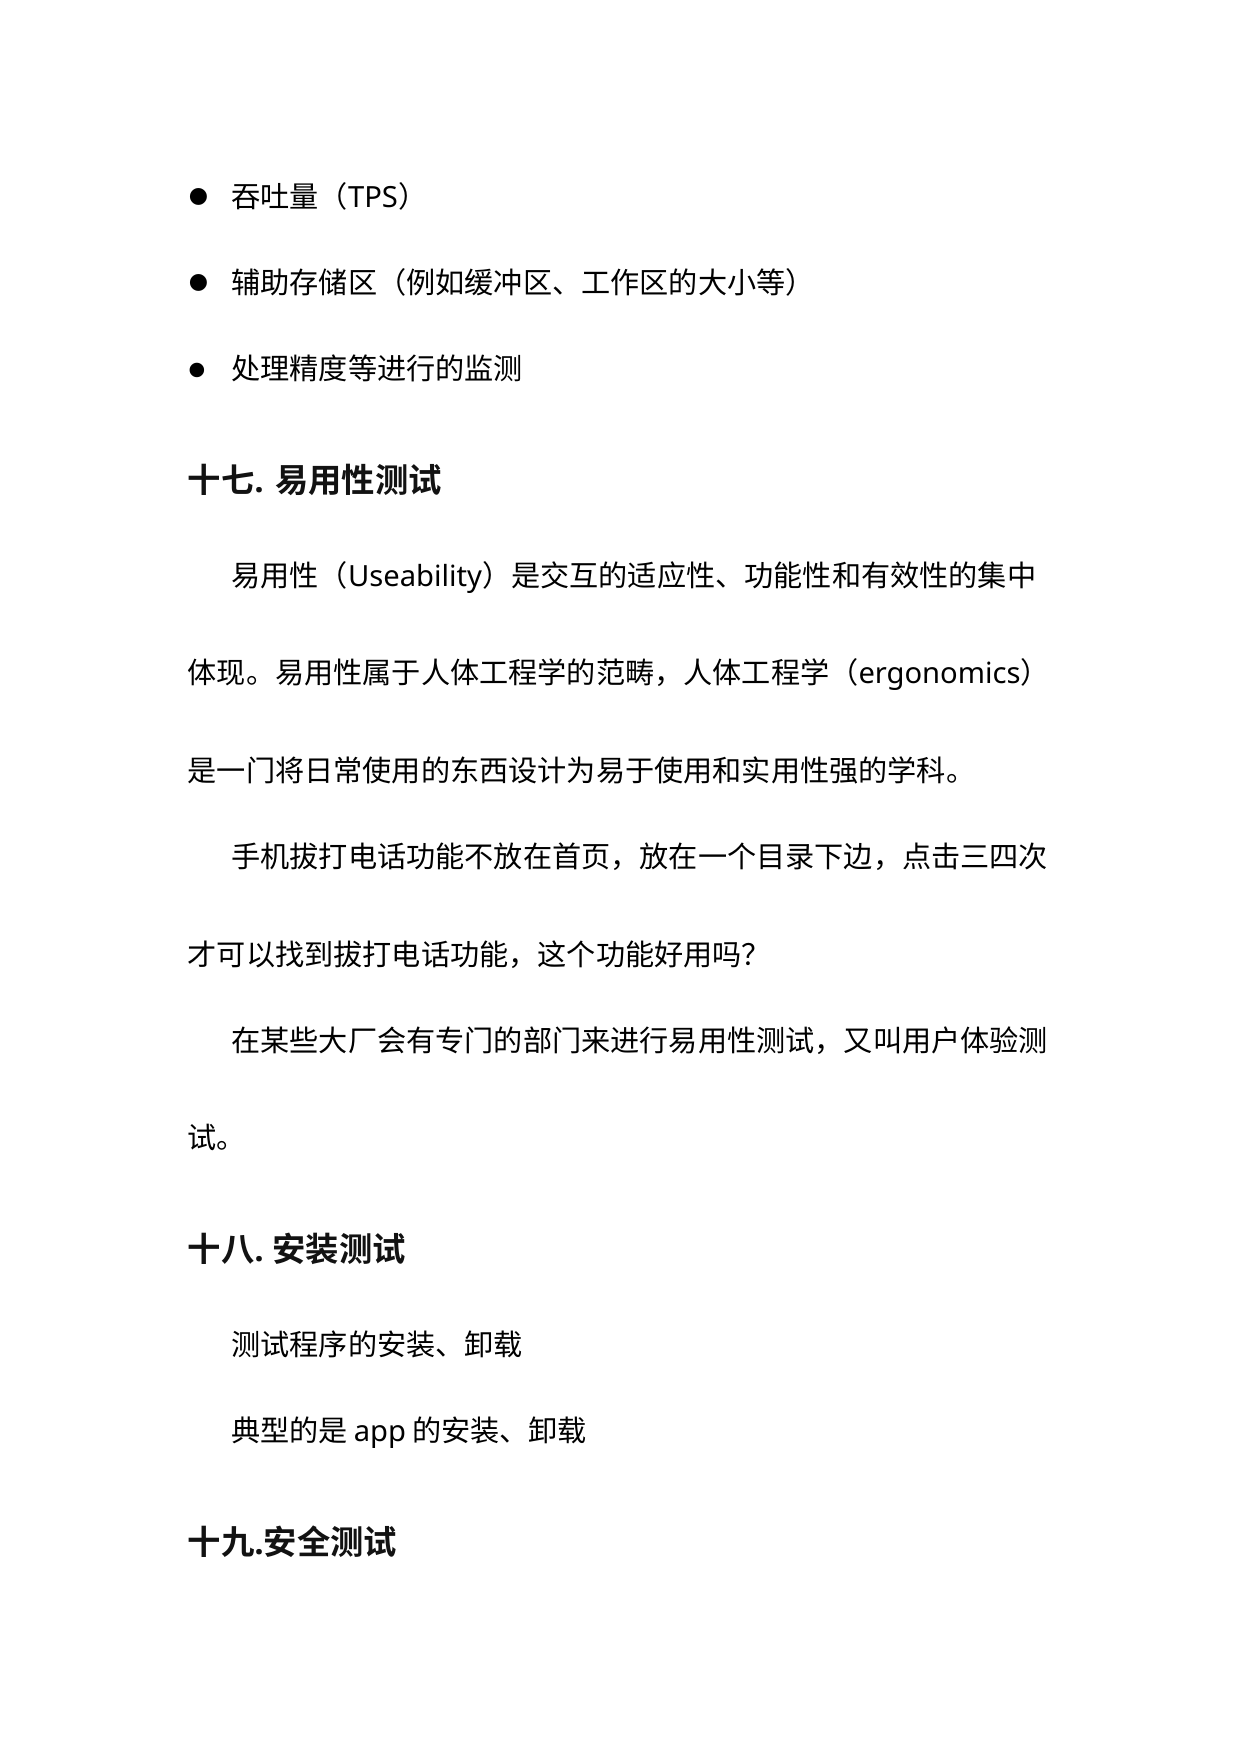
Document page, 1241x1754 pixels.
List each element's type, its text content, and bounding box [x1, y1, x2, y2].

list 十八. 安装测试 [187, 1214, 1053, 1279]
list 处理精度等进行的监测 [187, 334, 1053, 399]
list 典型的是app的安装、卸载 [187, 1396, 1053, 1461]
list 易用性测试 [187, 445, 1053, 510]
list 手机拔打电话功能不放在首页，放在一个目录下边，点击三四次才可以找到拔打电话功能，这个功能好用吗？ [187, 822, 1053, 985]
list 吞吐量（TPS） [187, 162, 1053, 227]
list 测试程序的安装、卸载 [187, 1310, 1053, 1375]
list 在某些大厂会有专门的部门来进行易用性测试，又叫用户体验测试。 [187, 1006, 1053, 1168]
list 易用性（Useability）是交互的适应性、功能性和有效性的集中体现。易用性属于人体工程学的范畴，人体工程学（ergonomics）是一门将日常使用的东西设计为易于使用和实用性强的学科。 [187, 541, 1053, 801]
list 十九.安全测试 [187, 1507, 1053, 1572]
list 辅助存储区（例如缓冲区、工作区的大小等） [187, 248, 1053, 313]
